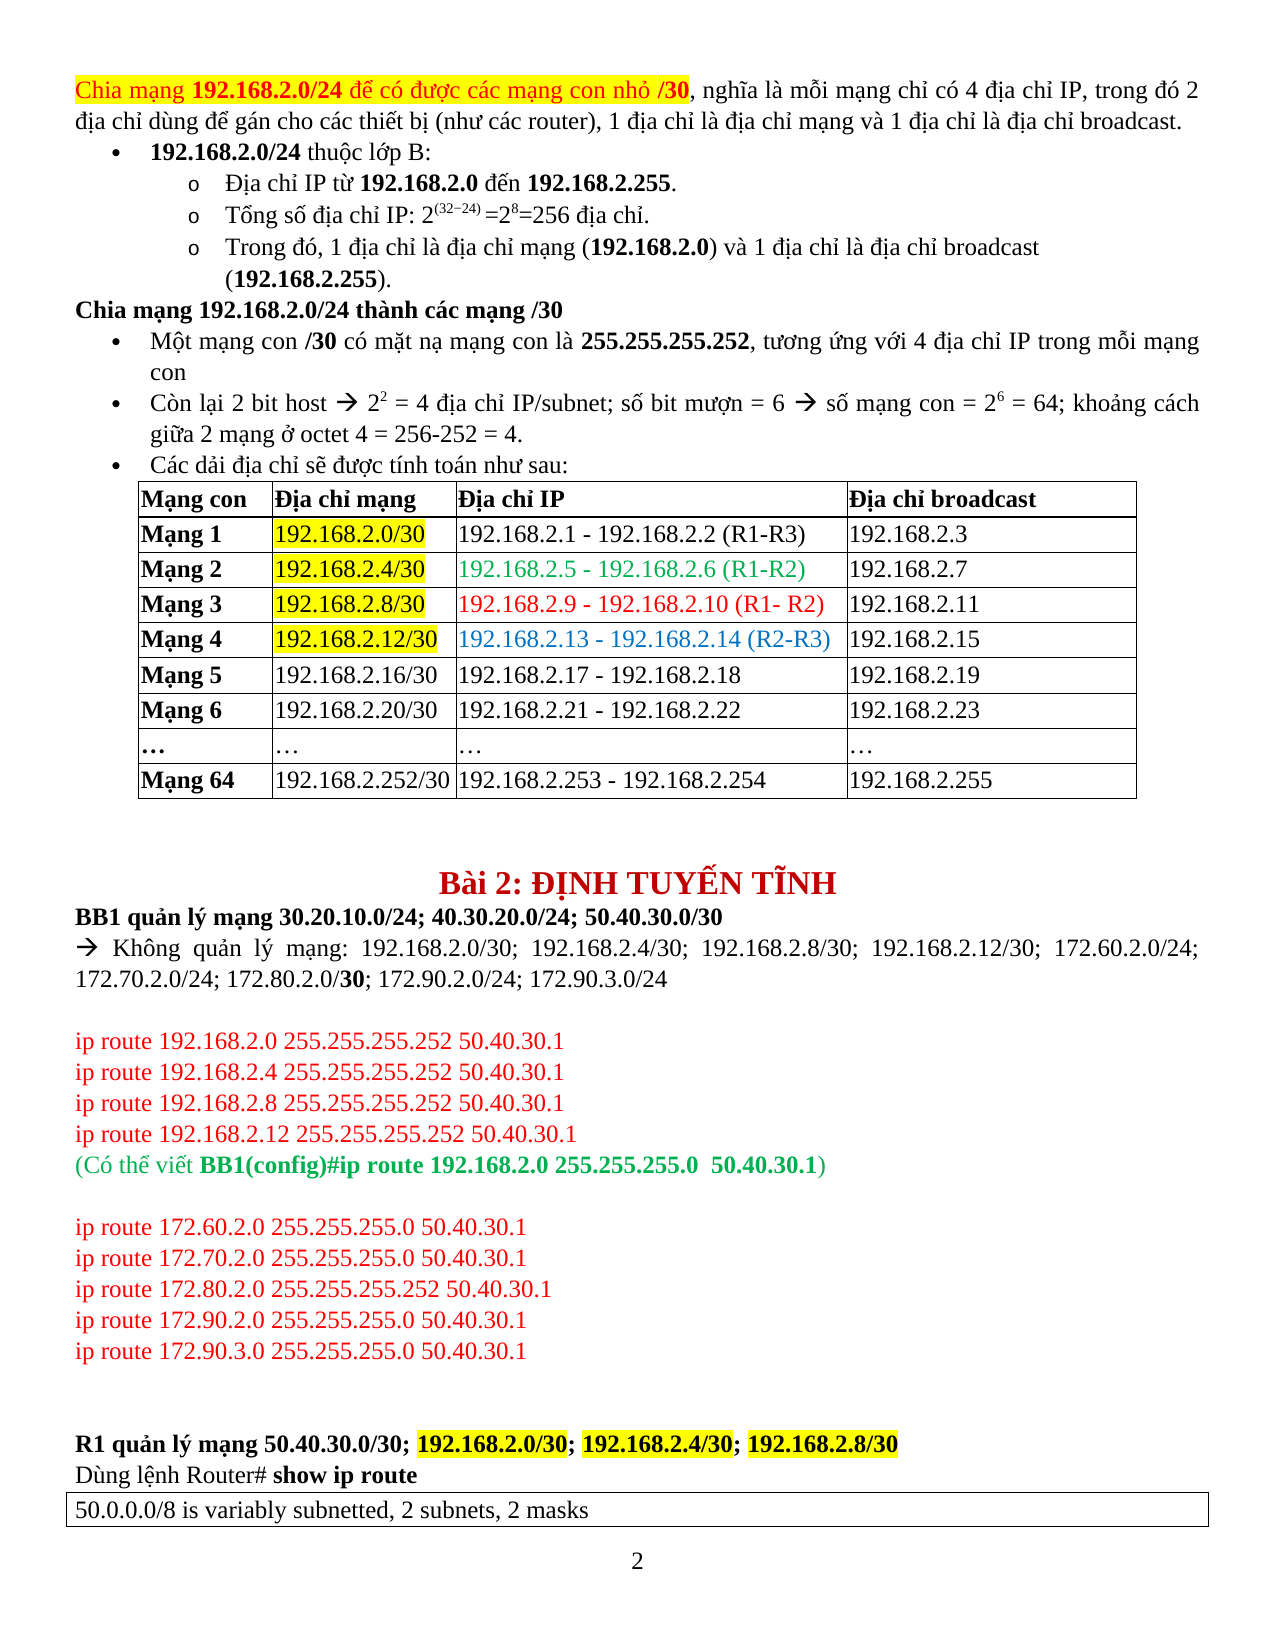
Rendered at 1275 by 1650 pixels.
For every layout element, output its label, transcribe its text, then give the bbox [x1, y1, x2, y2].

text Chia mạng 192.168.2.0/24 thành các mạng /30 [75, 295, 1200, 323]
text ip route 192.168.2.12 255.255.255.252 50.40.30.1 [75, 1119, 1200, 1148]
table_cell 192.168.2.255 [848, 764, 1136, 798]
text Chia mạng 192.168.2.0/24 để có được các mạng con nhỏ /30, nghĩa là mỗi mạng chỉ có 4 địa chỉ IP, trong đó 2 địa chỉ dùng để gán cho các thiết bị (như các router), 1 địa chỉ là địa chỉ mạng và 1 địa chỉ là địa chỉ broadcast. [75, 75, 1200, 135]
table_cell Mạng 64 [139, 764, 272, 798]
text ip route 172.90.3.0 255.255.255.0 50.40.30.1 [75, 1336, 1200, 1365]
text ip route 192.168.2.0 255.255.255.252 50.40.30.1 [75, 1026, 1200, 1055]
table_cell 192.168.2.17 - 192.168.2.18 [457, 658, 847, 692]
table_cell 192.168.2.16/30 [273, 658, 456, 692]
table_cell 192.168.2.252/30 [273, 764, 456, 798]
table_header Địa chỉ broadcast [848, 482, 1136, 516]
table_cell 192.168.2.12/30 [273, 623, 456, 657]
table_cell Mạng 2 [139, 553, 272, 587]
table_cell 192.168.2.20/30 [273, 694, 456, 728]
table_cell Mạng 3 [139, 588, 272, 622]
table_cell Mạng 4 [139, 623, 272, 657]
table_cell 192.168.2.5 - 192.168.2.6 (R1-R2) [457, 553, 847, 587]
table_cell 192.168.2.3 [848, 518, 1136, 552]
table_cell 192.168.2.19 [848, 658, 1136, 692]
table_cell 192.168.2.7 [848, 553, 1136, 587]
list Địa chỉ IP từ 192.168.2.0 đến 192.168.2.255. [187, 168, 1200, 198]
text ip route 172.70.2.0 255.255.255.0 50.40.30.1 [75, 1243, 1200, 1272]
table_cell … [139, 729, 272, 763]
table_header Mạng con [139, 482, 272, 516]
table_cell 192.168.2.23 [848, 694, 1136, 728]
table_cell 192.168.2.253 - 192.168.2.254 [457, 764, 847, 798]
list Các dải địa chỉ sẽ được tính toán như sau: [112, 450, 1200, 479]
table_cell … [848, 729, 1136, 763]
table_cell … [273, 729, 456, 763]
table_header Địa chỉ mạng [273, 482, 456, 516]
subtitle Bài 2: ĐỊNH TUYẾN TĨNH [75, 863, 1200, 902]
table_cell Mạng 5 [139, 658, 272, 692]
table_cell Mạng 6 [139, 694, 272, 728]
list 192.168.2.0/24 thuộc lớp B: [112, 137, 1200, 166]
table_cell 192.168.2.4/30 [273, 553, 456, 587]
table_cell 192.168.2.1 - 192.168.2.2 (R1-R3) [457, 518, 847, 552]
text ip route 172.80.2.0 255.255.255.252 50.40.30.1 [75, 1274, 1200, 1303]
list Tổng số địa chỉ IP: 2(32−24) =28=256 địa chỉ. [187, 200, 1200, 229]
table_header Địa chỉ IP [457, 482, 847, 516]
text (Có thể viết BB1(config)#ip route 192.168.2.0 255.255.255.0 50.40.30.1) [75, 1150, 1200, 1179]
table_cell 192.168.2.21 - 192.168.2.22 [457, 694, 847, 728]
text ip route 192.168.2.8 255.255.255.252 50.40.30.1 [75, 1088, 1200, 1117]
list Trong đó, 1 địa chỉ là địa chỉ mạng (192.168.2.0) và 1 địa chỉ là địa chỉ broadcast (192.168.2.255). [187, 232, 1200, 292]
text Dùng lệnh Router# show ip route [75, 1461, 1200, 1489]
table_cell 192.168.2.9 - 192.168.2.10 (R1- R2) [457, 588, 847, 622]
table_cell … [457, 729, 847, 763]
list Một mạng con /30 có mặt nạ mạng con là 255.255.255.252, tương ứng với 4 địa chỉ IP trong mỗi mạng con [112, 326, 1200, 386]
text BB1 quản lý mạng 30.20.10.0/24; 40.30.20.0/24; 50.40.30.0/30 [75, 902, 1200, 931]
table_cell 192.168.2.8/30 [273, 588, 456, 622]
text ip route 172.90.2.0 255.255.255.0 50.40.30.1 [75, 1305, 1200, 1334]
list Còn lại 2 bit host 22 = 4 địa chỉ IP/subnet; số bit mượn = 6 số mạng con = 26 = 64; khoảng cách giữa 2 mạng ở octet 4 = 256-252 = 4. [112, 388, 1200, 448]
table_cell 192.168.2.0/30 [273, 518, 456, 552]
table_cell 192.168.2.15 [848, 623, 1136, 657]
text Không quản lý mạng: 192.168.2.0/30; 192.168.2.4/30; 192.168.2.8/30; 192.168.2.12/30; 172.60.2.0/24; 172.70.2.0/24; 172.80.2.0/30; 172.90.2.0/24; 172.90.3.0/24 [75, 933, 1200, 993]
table_cell Mạng 1 [139, 518, 272, 552]
text R1 quản lý mạng 50.40.30.0/30; 192.168.2.0/30; 192.168.2.4/30; 192.168.2.8/30 [75, 1429, 1200, 1458]
table_cell 192.168.2.11 [848, 588, 1136, 622]
text ip route 172.60.2.0 255.255.255.0 50.40.30.1 [75, 1212, 1200, 1241]
text 50.0.0.0/8 is variably subnetted, 2 subnets, 2 masks [67, 1493, 1208, 1526]
text ip route 192.168.2.4 255.255.255.252 50.40.30.1 [75, 1057, 1200, 1086]
table_cell 192.168.2.13 - 192.168.2.14 (R2-R3) [457, 623, 847, 657]
